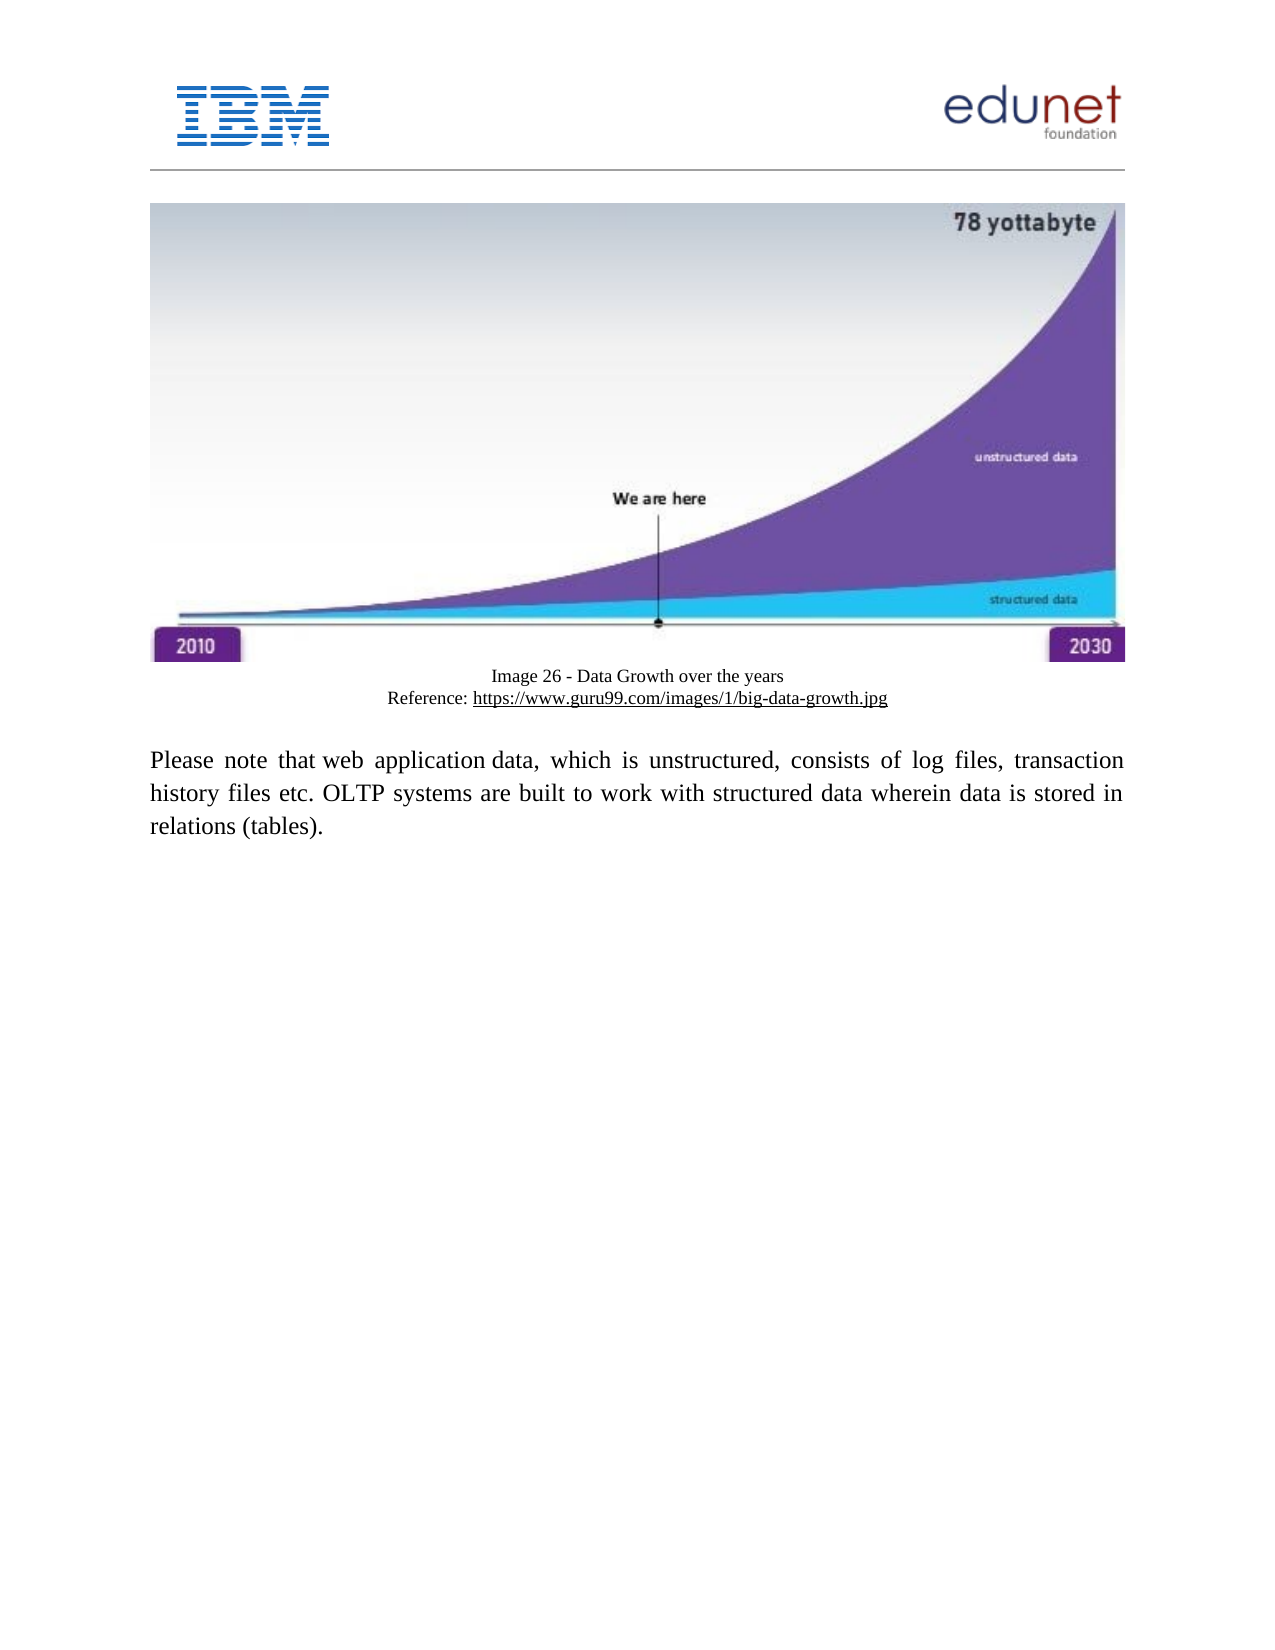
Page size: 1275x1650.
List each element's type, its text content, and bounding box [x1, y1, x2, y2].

text Reference: https://www.guru99.com/images/1/big-data-growth.jpg [150, 687, 1125, 708]
text Please note that web application data, which is unstructured, consists of log files, transaction history files etc. OLTP systems are built to work with structured data wherein data is stored in relations (tables). [150, 745, 1125, 839]
text Image 26 - Data Growth over the years [150, 665, 1125, 687]
picture [150, 203, 1125, 662]
